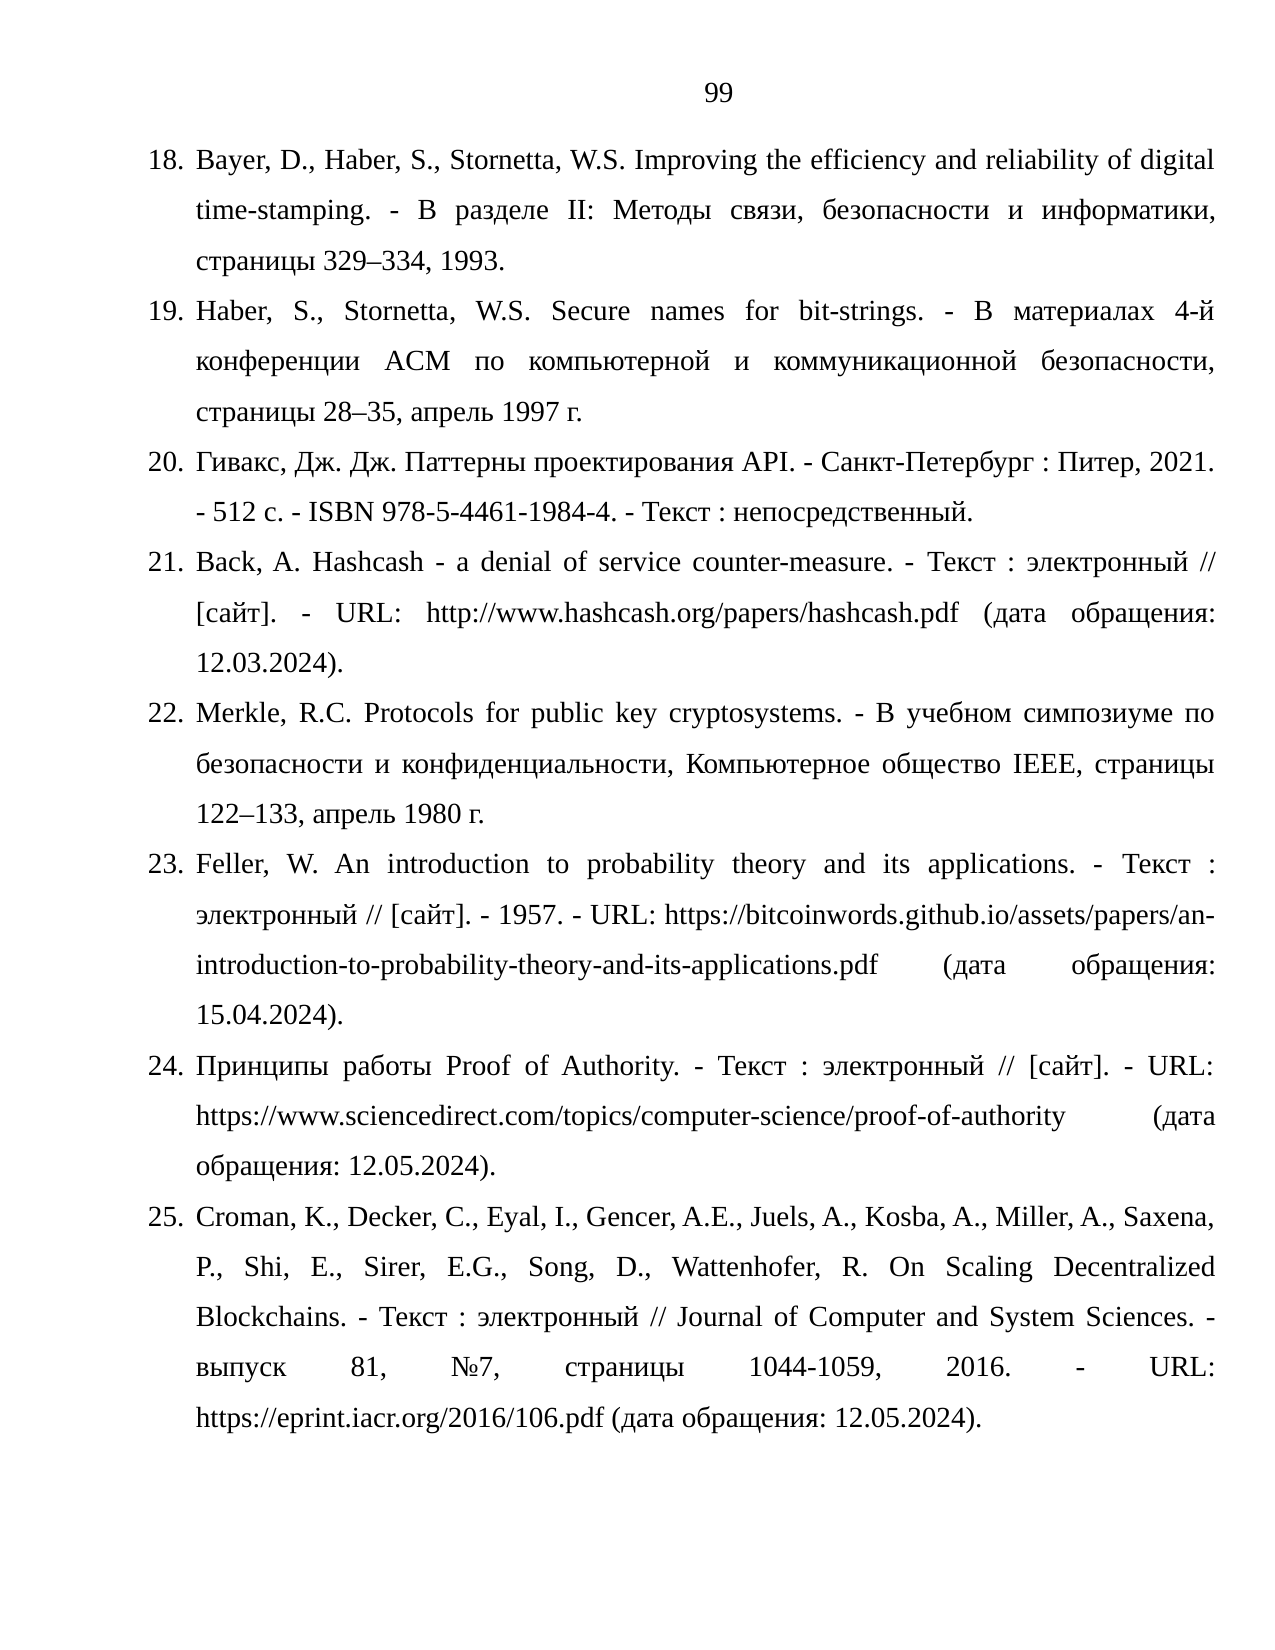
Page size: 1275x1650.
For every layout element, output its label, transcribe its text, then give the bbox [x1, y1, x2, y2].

list Back, A. Hashcash - a denial of service counter-measure. - Текст : электронный // [сайт]. - URL: http://www.hashcash.org/papers/hashcash.pdf (дата обращения: 12.03.2024). [148, 544, 1216, 679]
list Принципы работы Proof of Authority. - Текст : электронный // [сайт]. - URL: https://www.sciencedirect.com/topics/computer-science/proof-of-authority (дата обращения: 12.05.2024). [148, 1048, 1216, 1182]
list Bayer, D., Haber, S., Stornetta, W.S. Improving the efficiency and reliability of digital time-stamping. - В разделе II: Методы связи, безопасности и информатики, страницы 329–334, 1993. [148, 142, 1216, 276]
list Haber, S., Stornetta, W.S. Secure names for bit-strings. - В материалах 4-й конференции ACM по компьютерной и коммуникационной безопасности, страницы 28–35, апрель 1997 г. [148, 293, 1216, 427]
list Feller, W. An introduction to probability theory and its applications. - Текст : электронный // [сайт]. - 1957. - URL: https://bitcoinwords.github.io/assets/papers/an-introduction-to-probability-theory-and-its-applications.pdf (дата обращения: 15.04.2024). [148, 846, 1216, 1031]
list Merkle, R.C. Protocols for public key cryptosystems. - В учебном симпозиуме по безопасности и конфиденциальности, Компьютерное общество IEEE, страницы 122–133, апрель 1980 г. [148, 696, 1216, 830]
list Гивакс, Дж. Дж. Паттерны проектирования API. - Санкт-Петербург : Питер, 2021. - 512 с. - ISBN 978-5-4461-1984-4. - Текст : непосредственный. [148, 444, 1216, 528]
list Croman, K., Decker, C., Eyal, I., Gencer, A.E., Juels, A., Kosba, A., Miller, A., Saxena, P., Shi, E., Sirer, E.G., Song, D., Wattenhofer, R. On Scaling Decentralized Blockchains. - Текст : электронный // Journal of Computer and System Sciences. - выпуск 81, №7, страницы 1044-1059, 2016. - URL: https://eprint.iacr.org/2016/106.pdf (дата обращения: 12.05.2024). [148, 1199, 1216, 1433]
